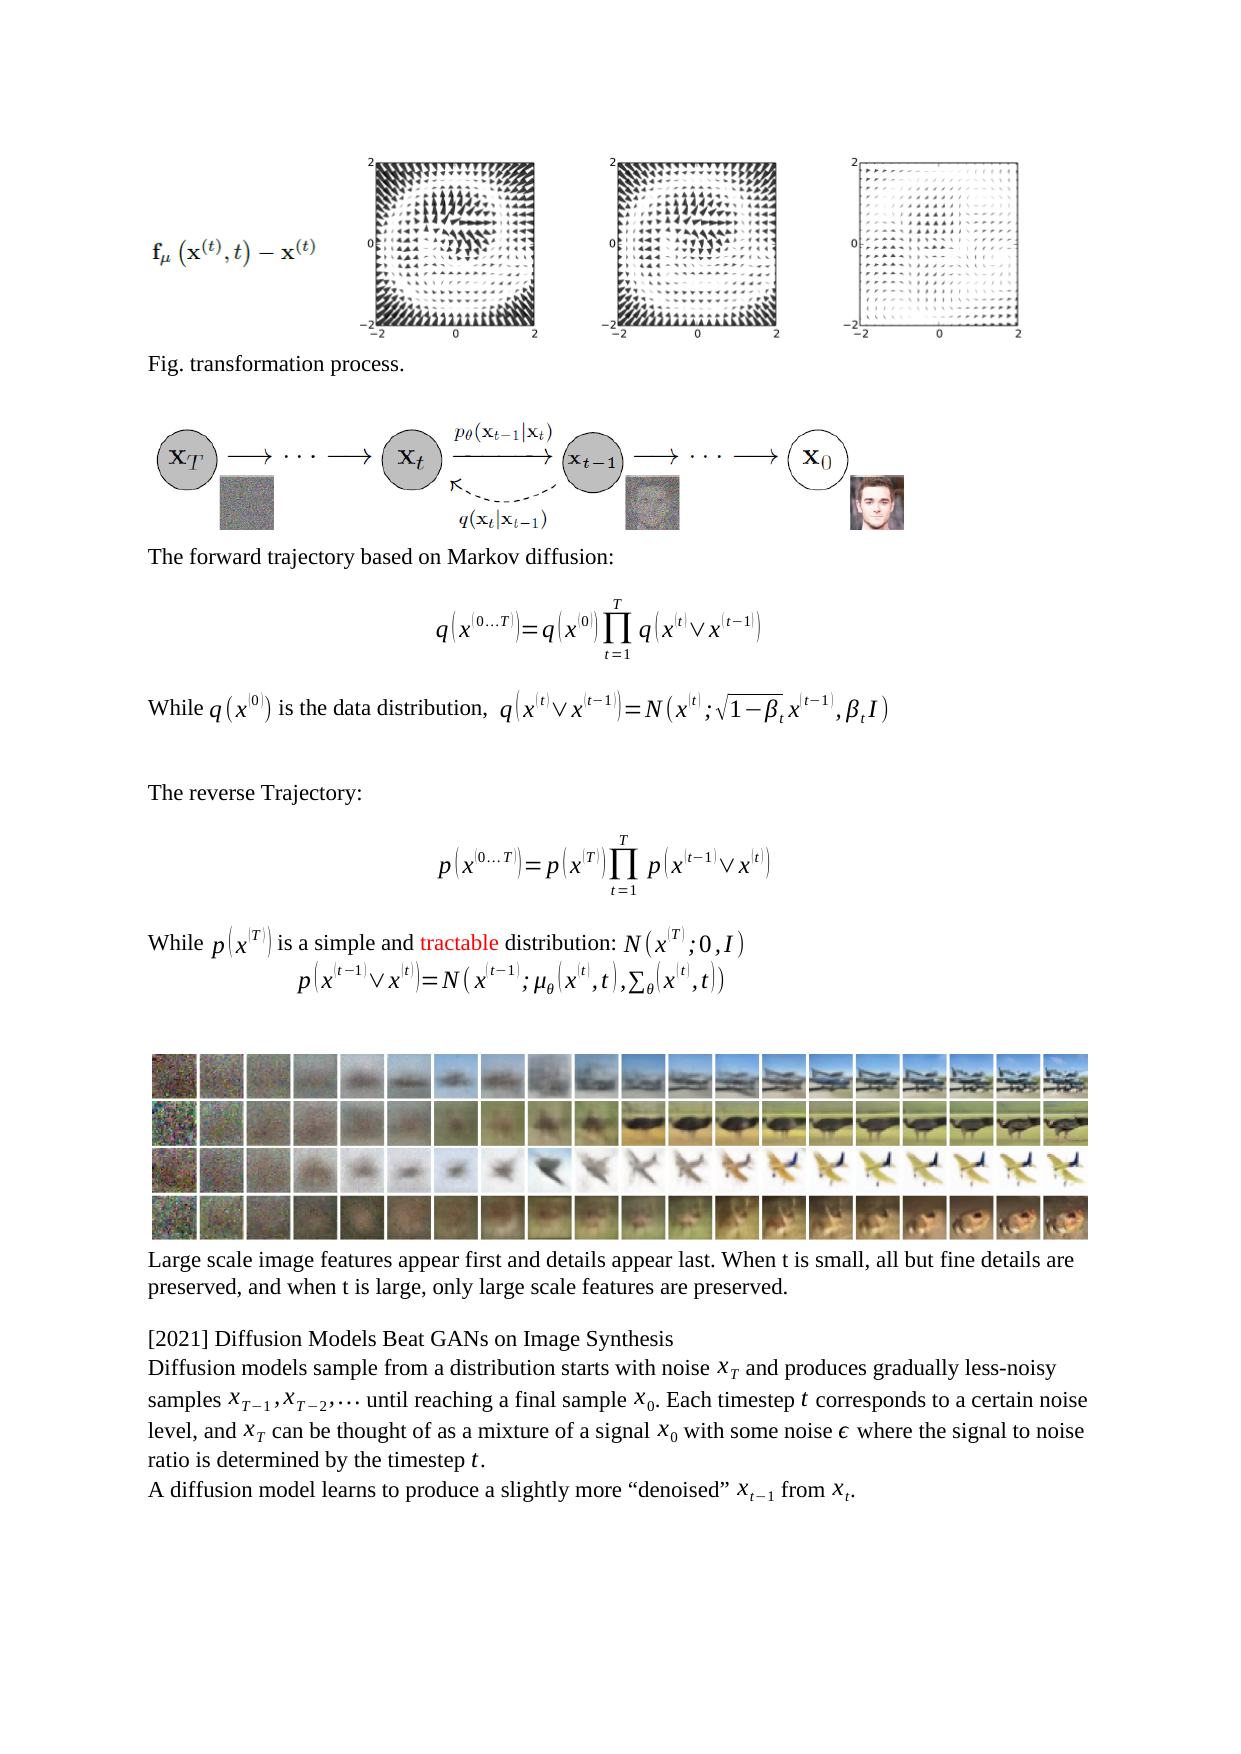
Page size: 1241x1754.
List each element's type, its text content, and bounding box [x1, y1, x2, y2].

text While is a simple and tractable distribution: [148, 925, 1093, 960]
text [2021] Diffusion Models Beat GANs on Image Synthesis [148, 1325, 1093, 1352]
text While is the data distribution, [148, 689, 1093, 726]
text Large scale image features appear first and details appear last. When t is small, all but fine details are preserved, and when t is large, only large scale features are preserved. [148, 1247, 1093, 1299]
text A diffusion model learns to produce a slightly more “denoised” from . [148, 1473, 1093, 1505]
text The forward trajectory based on Markov diffusion: [148, 543, 1093, 569]
picture [147, 147, 1047, 350]
text Diffusion models sample from a distribution starts with noise and produces gradually less-noisy samples until reaching a final sample . Each timestep corresponds to a certain noise level, and can be thought of as a mixture of a signal with some noise where the signal to noise ratio is determined by the timestep . [148, 1352, 1093, 1473]
picture [147, 1049, 1093, 1247]
picture [147, 402, 916, 543]
text The reverse Trajectory: [148, 779, 1093, 805]
text Fig. transformation process. [148, 350, 1093, 376]
